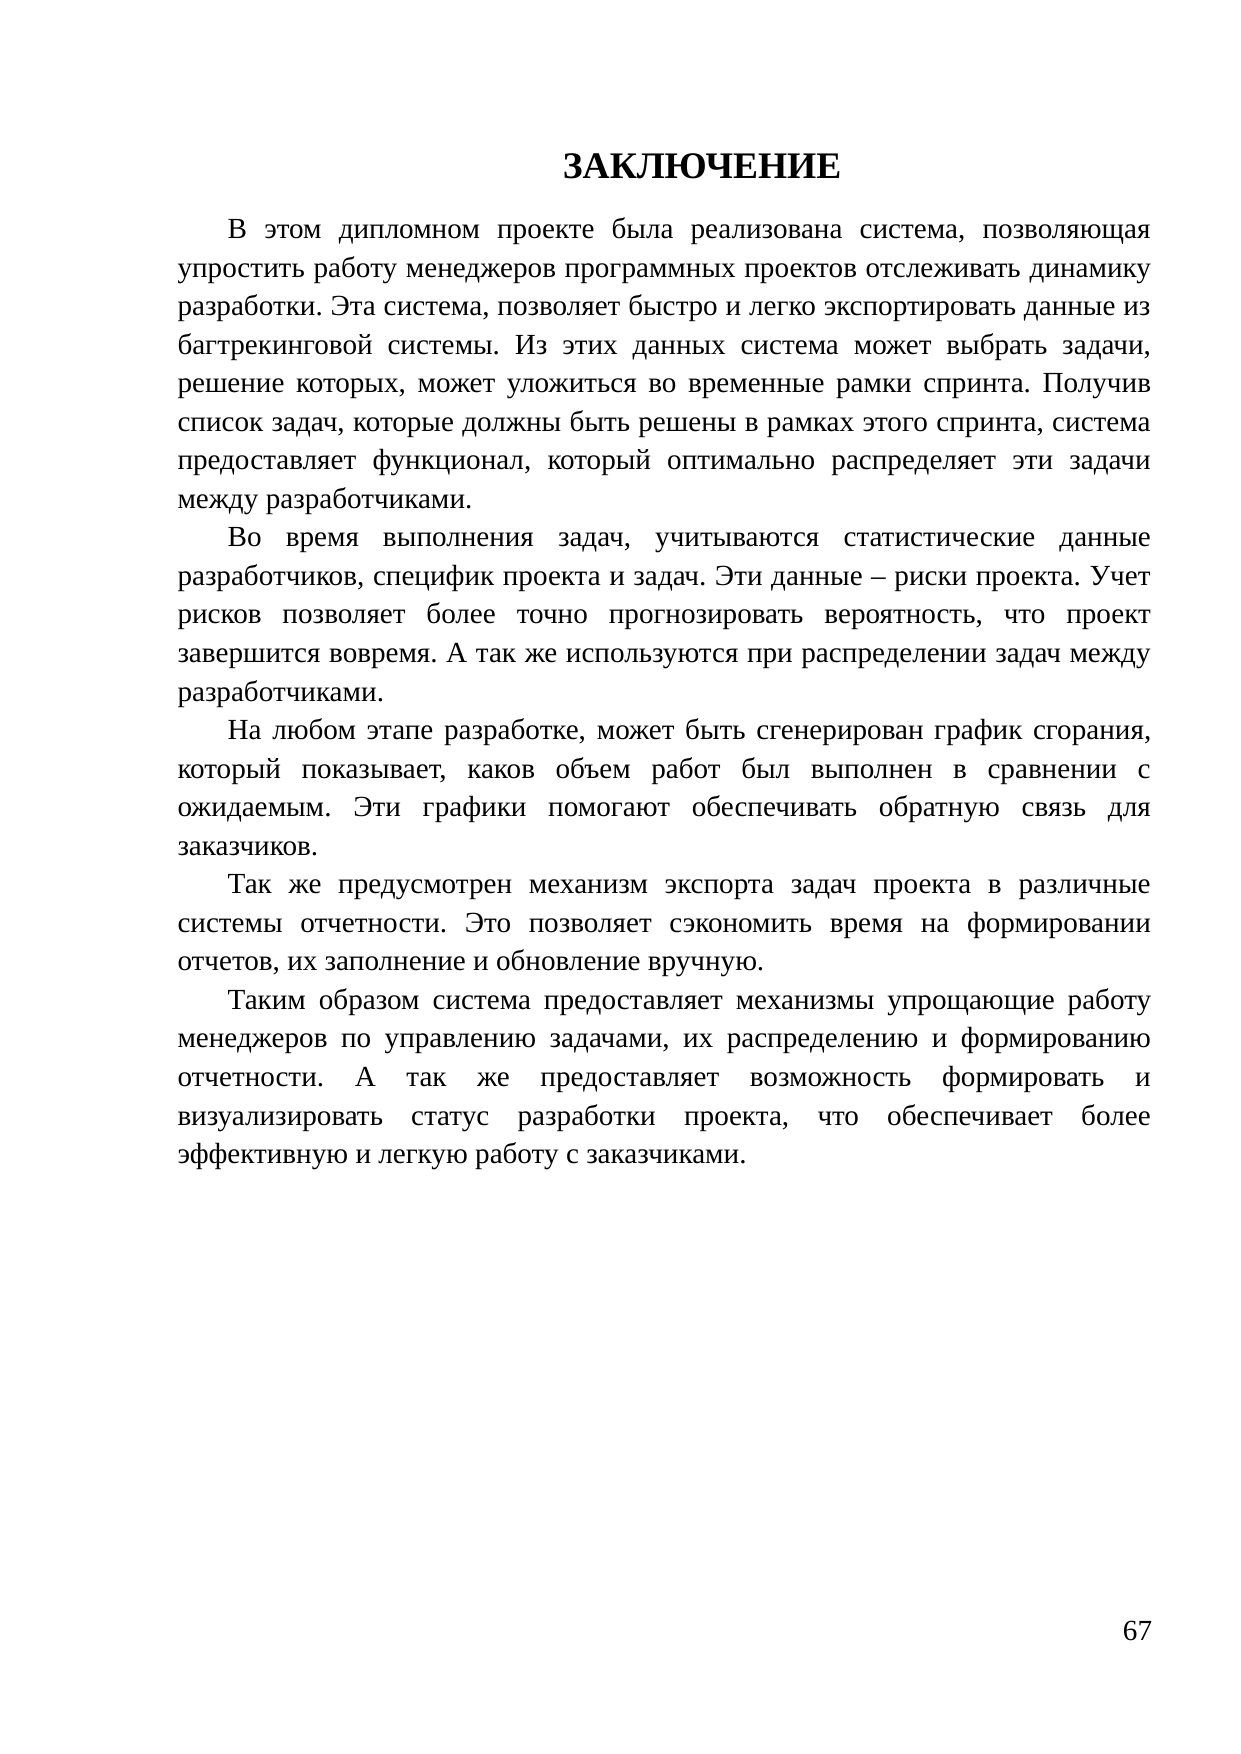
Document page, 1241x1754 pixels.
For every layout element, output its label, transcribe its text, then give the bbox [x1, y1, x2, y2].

text На любом этапе разработке, может быть сгенерирован график сгорания, который показывает, каков объем работ был выполнен в сравнении с ожидаемым. Эти графики помогают обеспечивать обратную связь для заказчиков. [177, 712, 1152, 861]
text Во время выполнения задач, учитываются статистические данные разработчиков, специфик проекта и задач. Эти данные – риски проекта. Учет рисков позволяет более точно прогнозировать вероятность, что проект завершится вовремя. А так же используются при распределении задач между разработчиками. [177, 519, 1152, 707]
text В этом дипломном проекте была реализована система, позволяющая упростить работу менеджеров программных проектов отслеживать динамику разработки. Эта система, позволяет быстро и легко экспортировать данные из багтрекинговой системы. Из этих данных система может выбрать задачи, решение которых, может уложиться во временные рамки спринта. Получив список задач, которые должны быть решены в рамках этого спринта, система предоставляет функционал, который оптимально распределяет эти задачи между разработчиками. [177, 211, 1152, 514]
text Таким образом система предоставляет механизмы упрощающие работу менеджеров по управлению задачами, их распределению и формированию отчетности. А так же предоставляет возможность формировать и визуализировать статус разработки проекта, что обеспечивает более эффективную и легкую работу с заказчиками. [177, 982, 1152, 1170]
text Так же предусмотрен механизм экспорта задач проекта в различные системы отчетности. Это позволяет сэкономить время на формировании отчетов, их заполнение и обновление вручную. [177, 866, 1152, 977]
text ЗАКЛЮЧЕНИЕ [252, 143, 1152, 186]
